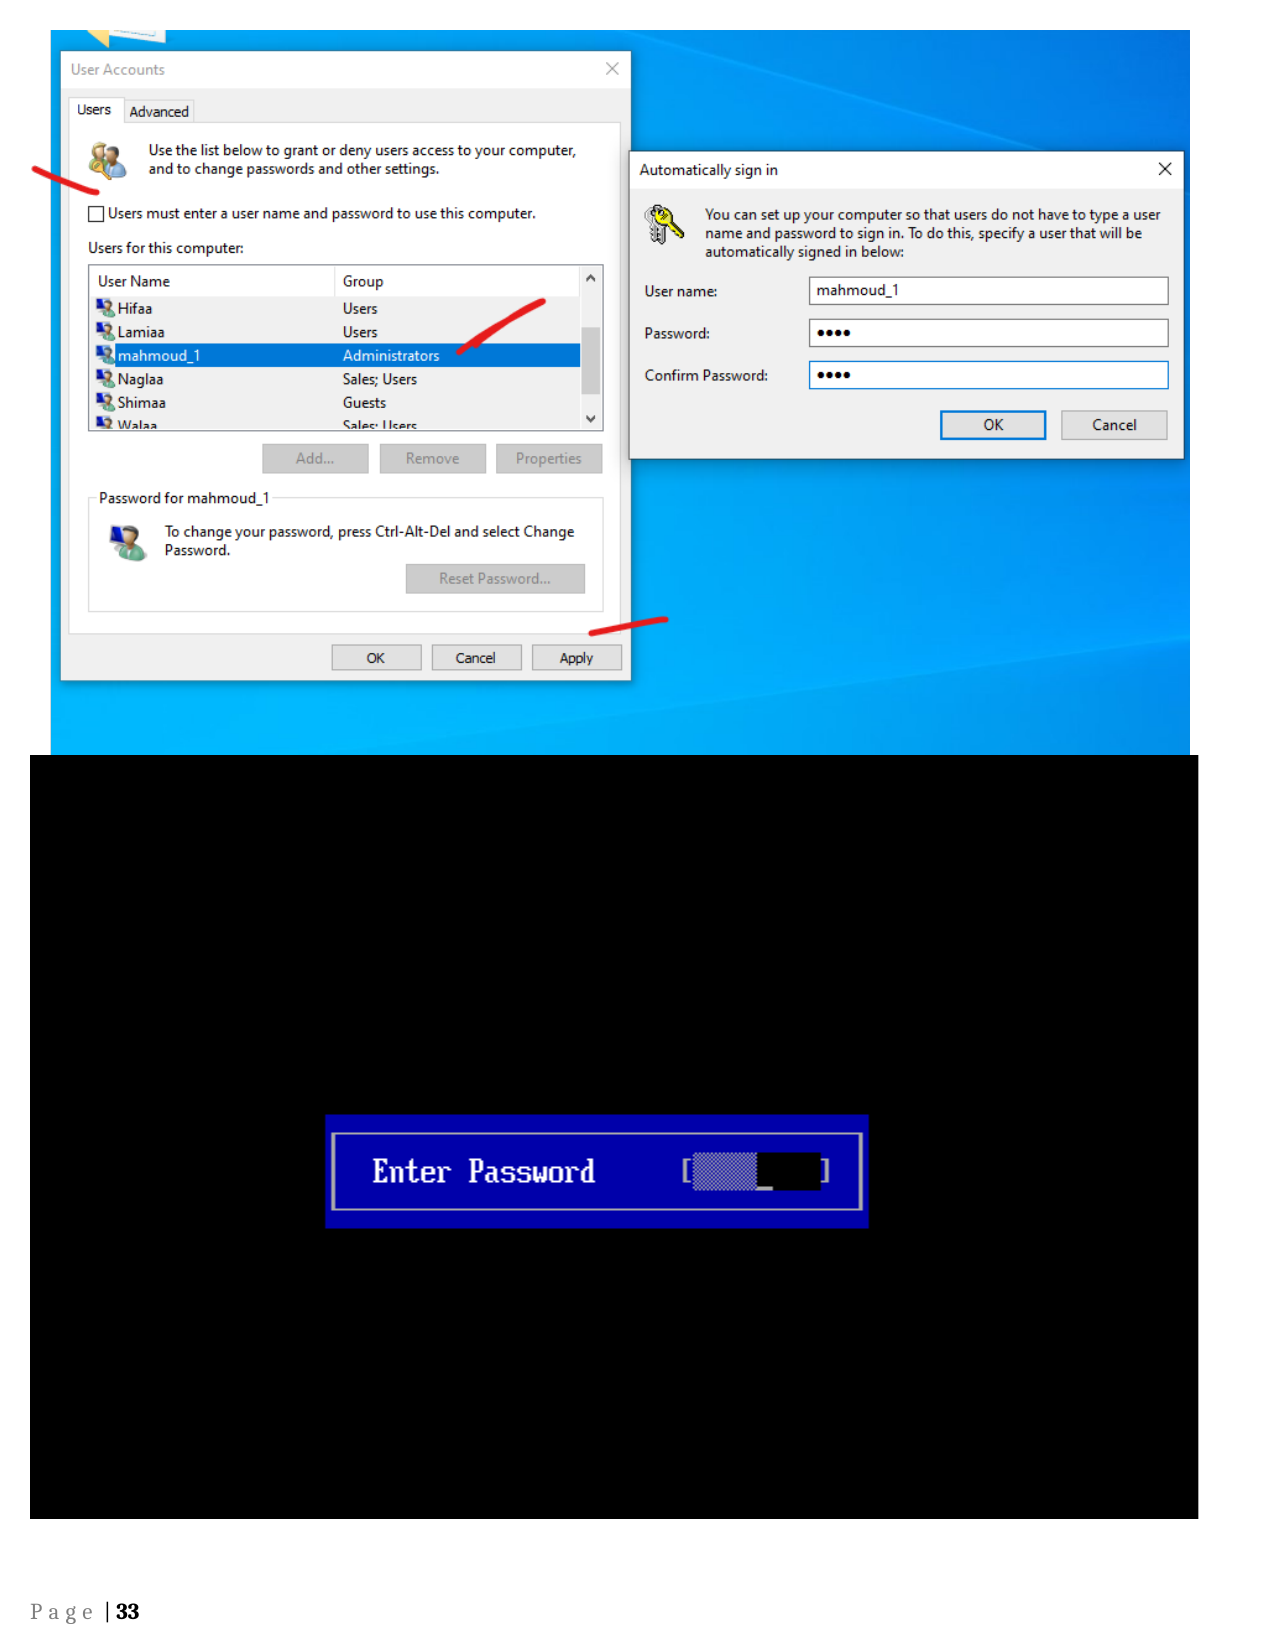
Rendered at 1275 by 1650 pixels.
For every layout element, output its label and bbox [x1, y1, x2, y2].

picture [88, 30, 165, 47]
picture [30, 30, 1199, 1519]
